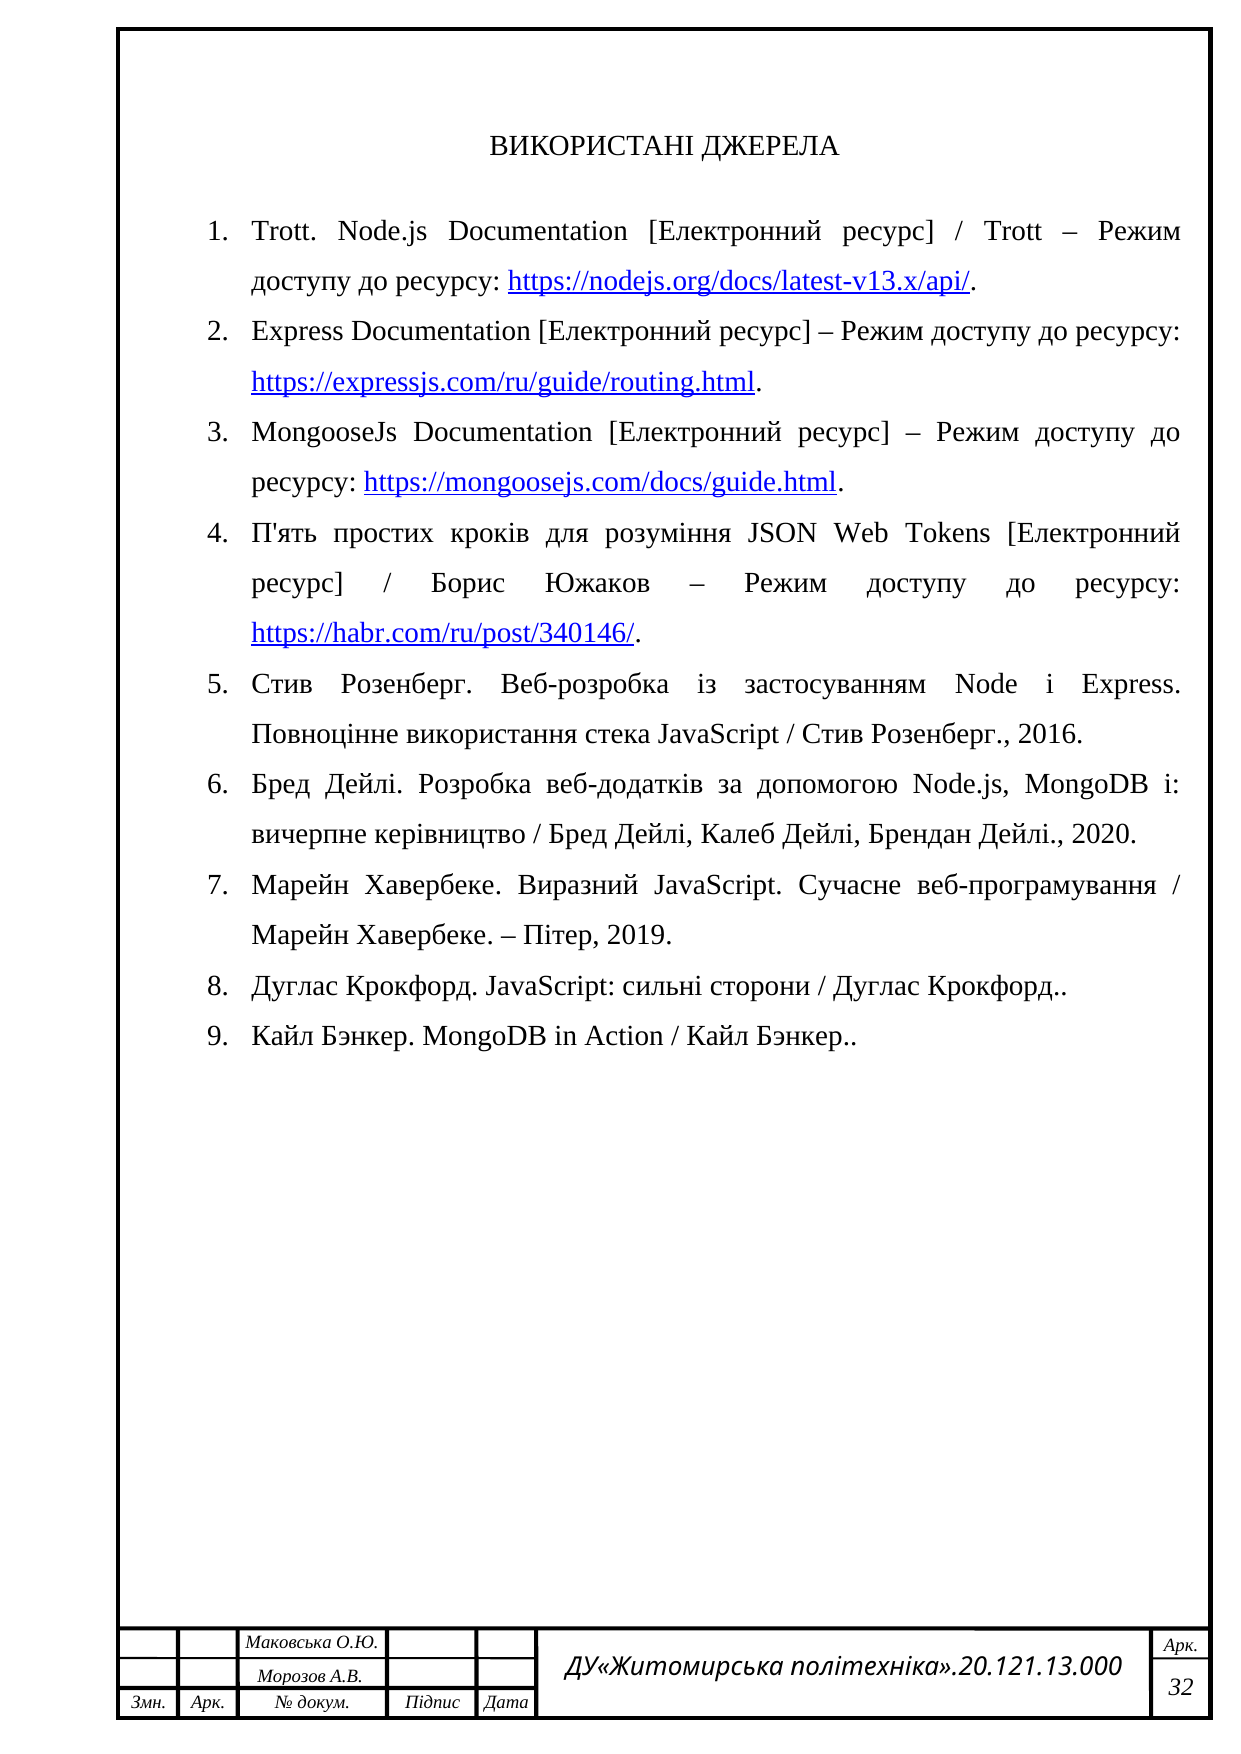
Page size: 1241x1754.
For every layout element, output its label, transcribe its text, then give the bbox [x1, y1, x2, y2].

subtitle ВИКОРИСТАНІ ДЖЕРЕЛА [148, 128, 1181, 161]
list Стив Розенберг. Веб-розробка із застосуванням Node і Express. Повноцінне використання стека JavaScript / Стив Розенберг., 2016. [207, 666, 1181, 749]
list Trott. Node.js Documentation [Електронний ресурс] / Trott – Режим доступу до ресурсу: https://nodejs.org/docs/latest-v13.x/api/. [207, 213, 1181, 297]
list П'ять простих кроків для розуміння JSON Web Tokens [Електронний ресурс] / Борис Южаков – Режим доступу до ресурсу: https://habr.com/ru/post/340146/. [207, 515, 1181, 649]
list Express Documentation [Електронний ресурс] – Режим доступу до ресурсу: https://expressjs.com/ru/guide/routing.html. [207, 313, 1181, 397]
list Кайл Бэнкер. MongoDB in Action / Кайл Бэнкер.. [207, 1018, 1181, 1051]
list Бред Дейлі. Розробка веб-додатків за допомогою Node.js, MongoDB і: вичерпне керівництво / Бред Дейлі, Калеб Дейлі, Брендан Дейлі., 2020. [207, 766, 1181, 850]
list MongooseJs Documentation [Електронний ресурс] – Режим доступу до ресурсу: https://mongoosejs.com/docs/guide.html. [207, 414, 1181, 498]
list Марейн Хавербеке. Виразний JavaScript. Сучасне веб-програмування / Марейн Хавербеке. – Пітер, 2019. [207, 867, 1181, 951]
list Дуглас Крокфорд. JavaScript: сильні сторони / Дуглас Крокфорд.. [207, 968, 1181, 1001]
